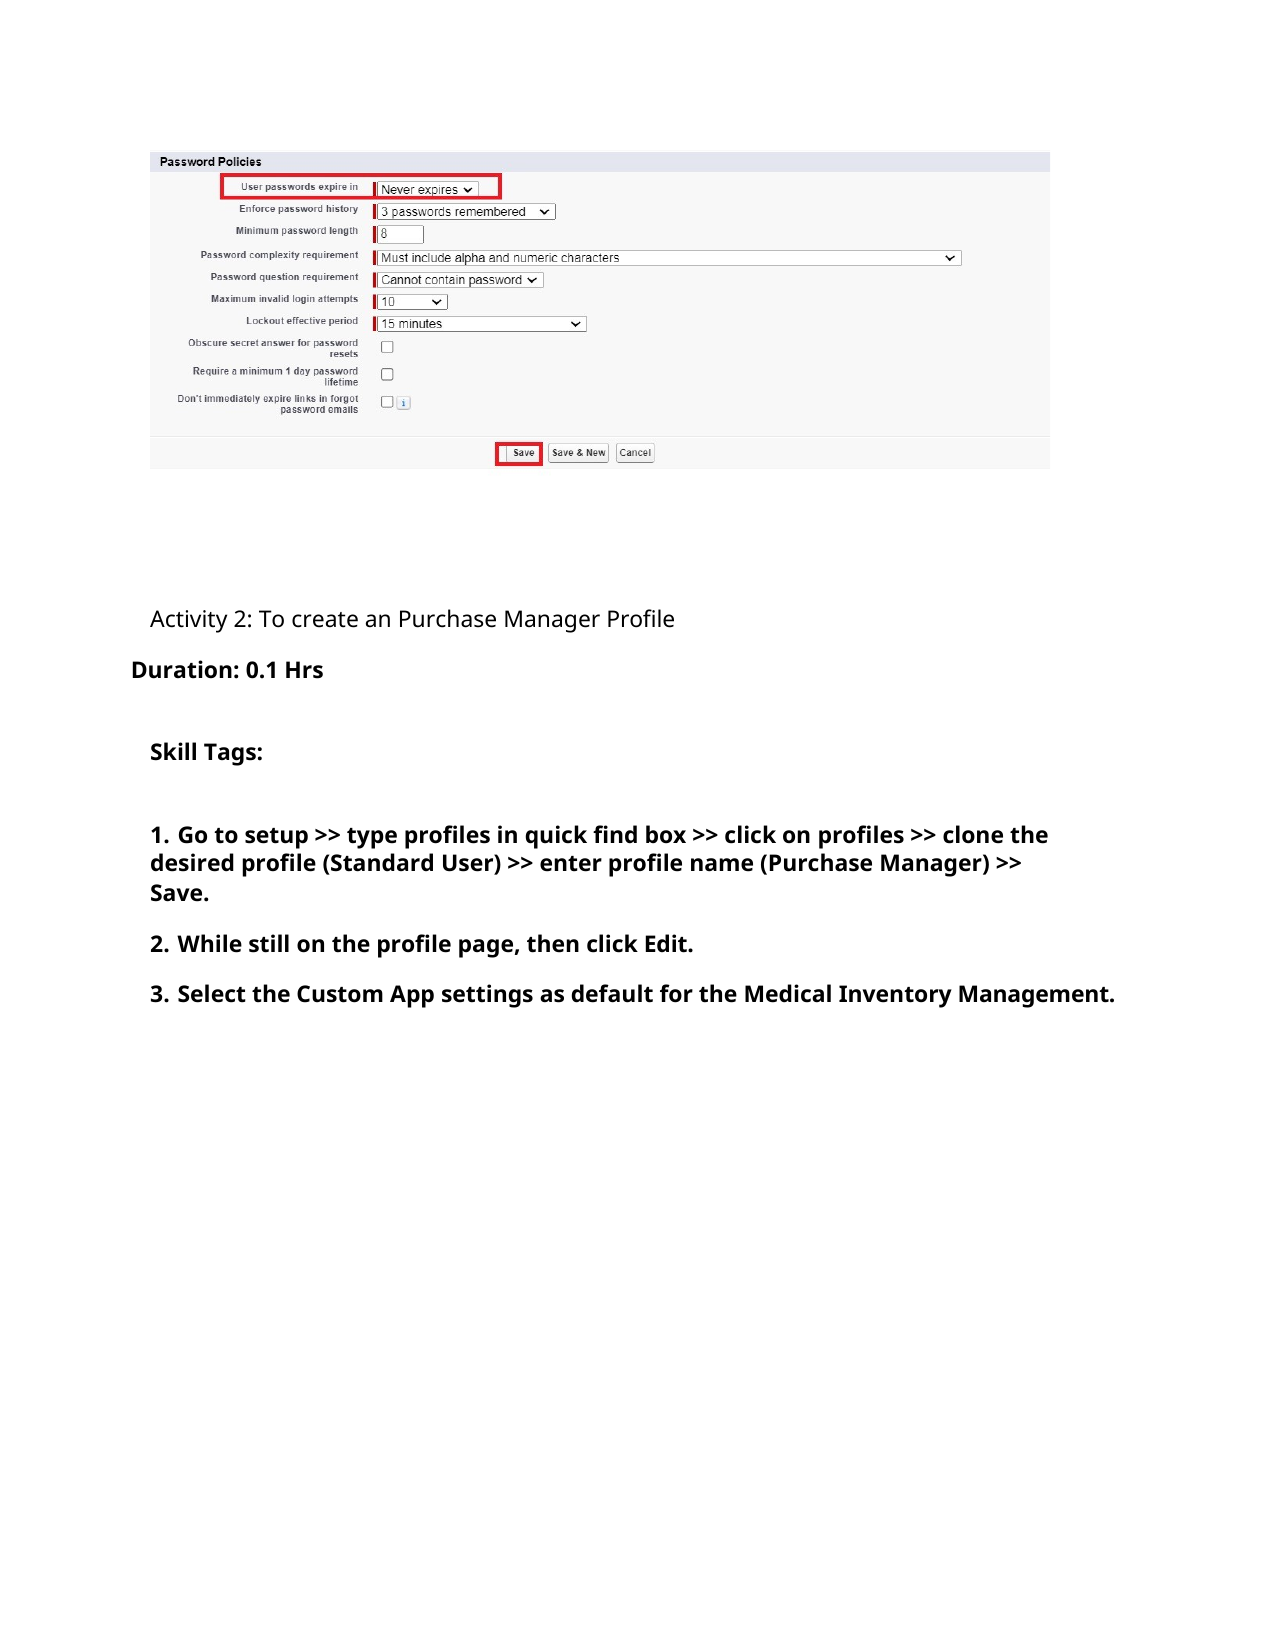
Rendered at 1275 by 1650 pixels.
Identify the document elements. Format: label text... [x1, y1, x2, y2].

text Duration: 0.1 Hrs Skill Tags: [131, 654, 374, 767]
picture [150, 150, 1051, 476]
list Go to setup >> type profiles in quick find box >> click on profiles >> clone the desired profile (Standard User) >> enter profile name (Purchase Manager) >> Save. [150, 819, 1074, 908]
list Select the Custom App settings as default for the Medical Inventory Management. [150, 978, 1125, 1009]
list While still on the profile page, then click Edit. [150, 928, 1125, 959]
text Activity 2: To create an Purchase Manager Profile [150, 603, 1125, 634]
